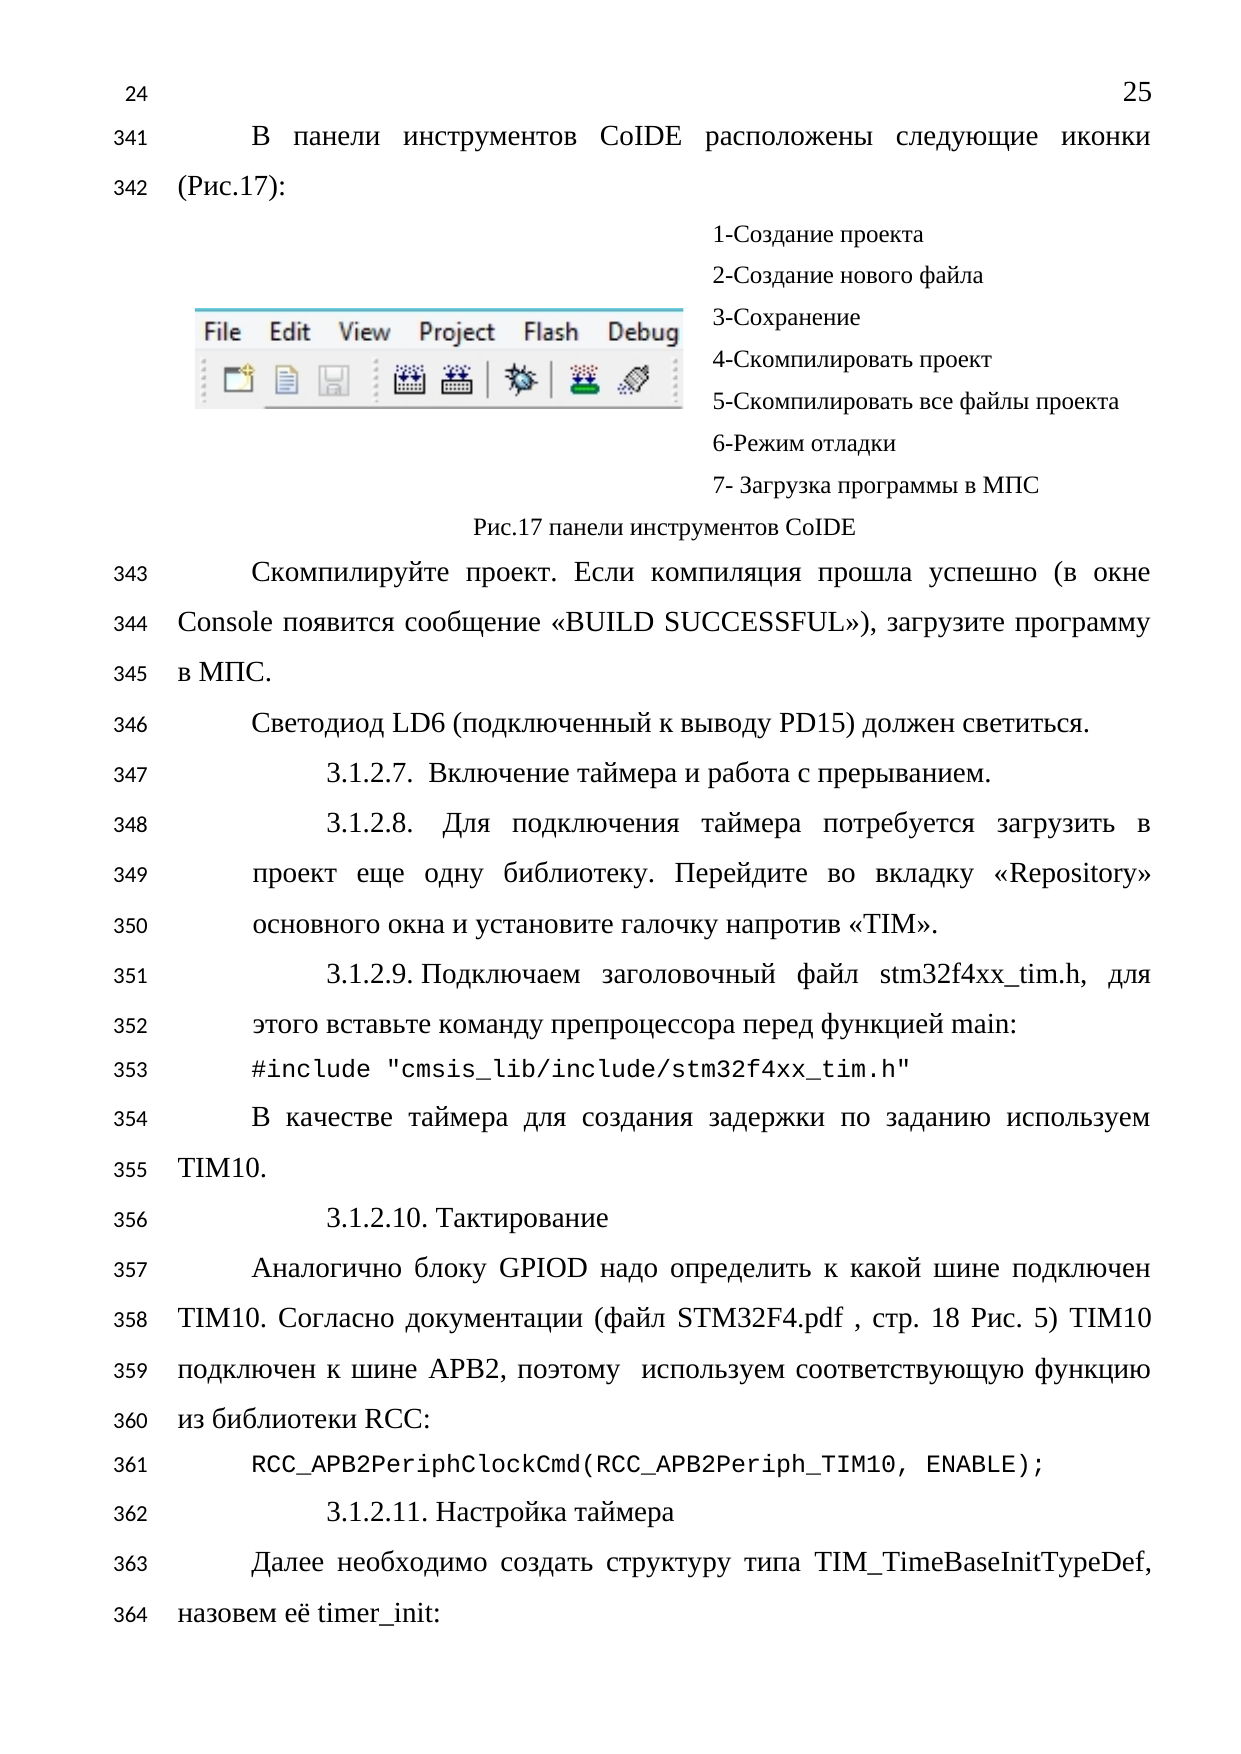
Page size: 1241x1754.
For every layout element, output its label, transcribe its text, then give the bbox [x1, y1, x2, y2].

picture [194, 308, 684, 409]
table_cell 5-Скомпилировать все файлы проекта [701, 386, 1152, 428]
text Светодиод LD6 (подключенный к выводу PD15) должен светиться. [177, 705, 1152, 738]
text В качестве таймера для создания задержки по заданию используем TIM10. [177, 1099, 1152, 1183]
list Настройка таймера [252, 1494, 1152, 1528]
table_cell 2-Создание нового файла [701, 261, 1152, 302]
text Скомпилируйте проект. Если компиляция прошла успешно (в окне Console появится сообщение «BUILD SUCCESSFUL»), загрузите программу в МПС. [177, 554, 1152, 688]
list RCC_APB2PeriphClockCmd(RCC_APB2Periph_TIM10, ENABLE); [177, 1452, 1152, 1480]
list Тактирование [252, 1200, 1152, 1233]
table_cell Рис.17 панели инструментов CoIDE [177, 512, 1152, 554]
list Подключаем заголовочный файл stm32f4xx_tim.h, для этого вставьте команду препроцессора перед функцией main: [252, 956, 1152, 1040]
list Включение таймера и работа с прерыванием. [252, 755, 1152, 788]
table_header 1-Создание проекта [701, 219, 1152, 261]
text #include "cmsis_lib/include/stm32f4xx_tim.h" [177, 1057, 1152, 1085]
list Далее необходимо создать структуру типа TIM_TimeBaseInitTypeDef, назовем её timer_init: [177, 1544, 1152, 1628]
table_cell 6-Режим отладки [701, 428, 1152, 470]
table_cell 4-Скомпилировать проект [701, 344, 1152, 386]
list Аналогично блоку GPIOD надо определить к какой шине подключен TIM10. Согласно документации (файл STM32F4.pdf , стр. 18 Рис. 5) TIM10 подключен к шине APB2, поэтому используем соответствующую функцию из библиотеки RCC: [177, 1250, 1152, 1435]
table_cell 3-Сохранение [701, 303, 1152, 344]
table_header [177, 219, 701, 512]
table_cell 7- Загрузка программы в МПС [701, 470, 1152, 512]
text В панели инструментов CoIDE расположены следующие иконки (Рис.17): [177, 118, 1152, 202]
list Для подключения таймера потребуется загрузить в проект еще одну библиотеку. Перейдите во вкладку «Repository» основного окна и установите галочку напротив «TIM». [252, 805, 1152, 939]
